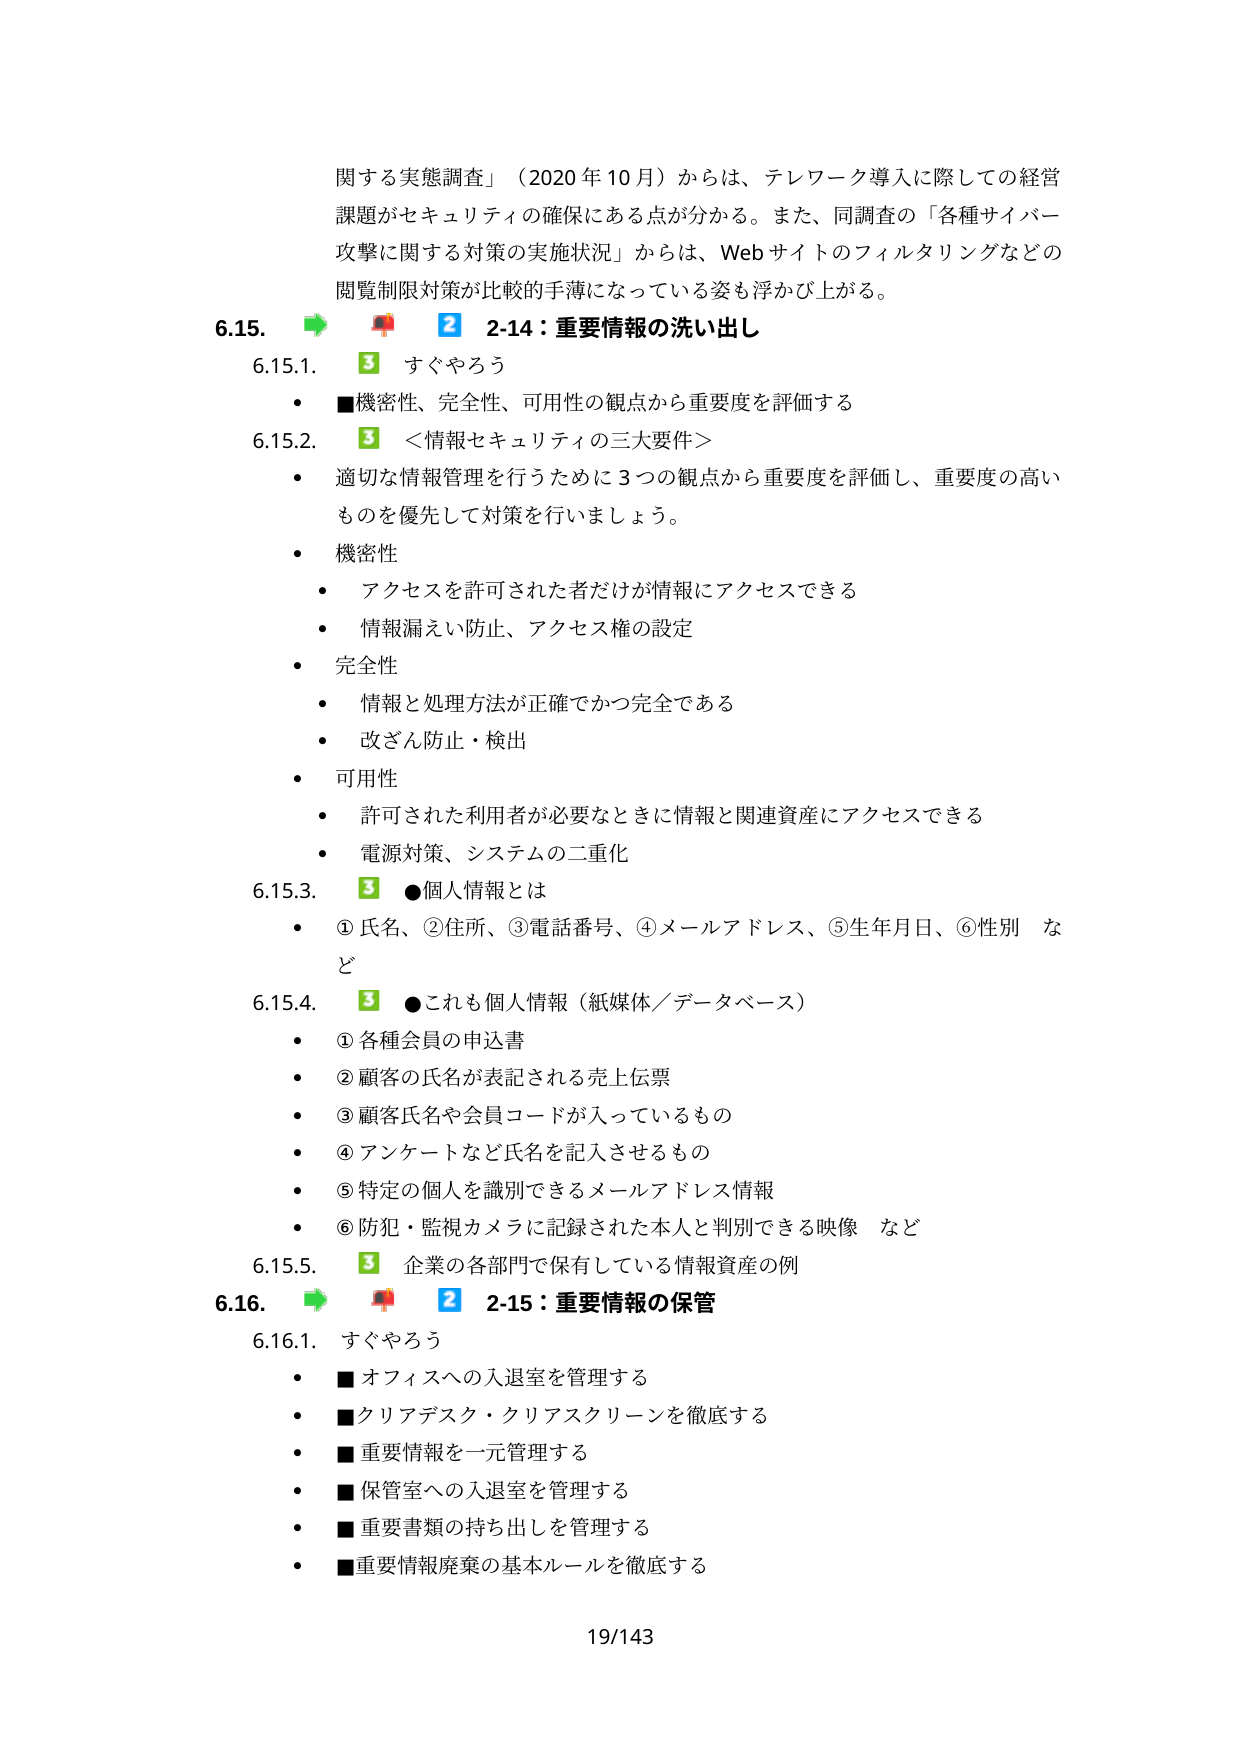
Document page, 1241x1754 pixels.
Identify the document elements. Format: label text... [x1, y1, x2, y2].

list 電源対策、システムの二重化 [319, 833, 1063, 871]
list ＜情報セキュリティの三大要件＞ [252, 421, 1063, 458]
list ■機密性、完全性、可用性の観点から重要度を評価する [294, 383, 1063, 421]
list ①各種会員の申込書 [294, 1021, 1063, 1058]
list ●個人情報とは [252, 871, 1063, 908]
list ①氏名、②住所、③電話番号、④メールアドレス、⑤生年月日、⑥性別 など [294, 908, 1063, 983]
list 企業の各部門で保有している情報資産の例 [252, 1246, 1063, 1283]
list ●これも個人情報（紙媒体／データベース） [252, 983, 1063, 1021]
list ■ 重要情報を一元管理する [294, 1433, 1063, 1471]
list ⑤特定の個人を識別できるメールアドレス情報 [294, 1171, 1063, 1208]
list ③顧客氏名や会員コードが入っているもの [294, 1096, 1063, 1133]
picture [358, 1252, 380, 1274]
picture [358, 352, 380, 374]
list ⑥防犯・監視カメラに記録された本人と判別できる映像 など [294, 1208, 1063, 1246]
list 完全性 [294, 646, 1063, 683]
picture [371, 1288, 395, 1312]
picture [371, 313, 395, 337]
list ④アンケートなど氏名を記入させるもの [294, 1133, 1063, 1171]
list ■ 保管室への入退室を管理する [294, 1471, 1063, 1508]
picture [438, 313, 462, 337]
list ■ オフィスへの入退室を管理する [294, 1358, 1063, 1396]
picture [304, 1288, 328, 1312]
picture [304, 313, 328, 337]
list ■クリアデスク・クリアスクリーンを徹底する [294, 1396, 1063, 1433]
list 情報漏えい防止、アクセス権の設定 [319, 608, 1063, 646]
list 可用性 [294, 758, 1063, 796]
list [294, 158, 1063, 308]
list ②顧客の氏名が表記される売上伝票 [294, 1058, 1063, 1096]
list 適切な情報管理を行うために3つの観点から重要度を評価し、重要度の高いものを優先して対策を行いましょう。 [294, 458, 1063, 533]
list 改ざん防止・検出 [319, 721, 1063, 758]
list 情報と処理方法が正確でかつ完全である [319, 683, 1063, 721]
list ■重要情報廃棄の基本ルールを徹底する [294, 1546, 1063, 1583]
list 機密性 [294, 533, 1063, 571]
list すぐやろう [252, 346, 1063, 383]
subtitle 2-14：重要情報の洗い出し [215, 308, 1058, 346]
picture [438, 1288, 462, 1312]
subtitle 2-15：重要情報の保管 [215, 1283, 1058, 1321]
picture [358, 877, 380, 899]
list すぐやろう [252, 1321, 1063, 1358]
list 許可された利用者が必要なときに情報と関連資産にアクセスできる [319, 796, 1063, 833]
list ■ 重要書類の持ち出しを管理する [294, 1508, 1063, 1546]
picture [358, 427, 380, 449]
picture [358, 990, 380, 1011]
list アクセスを許可された者だけが情報にアクセスできる [319, 571, 1063, 608]
